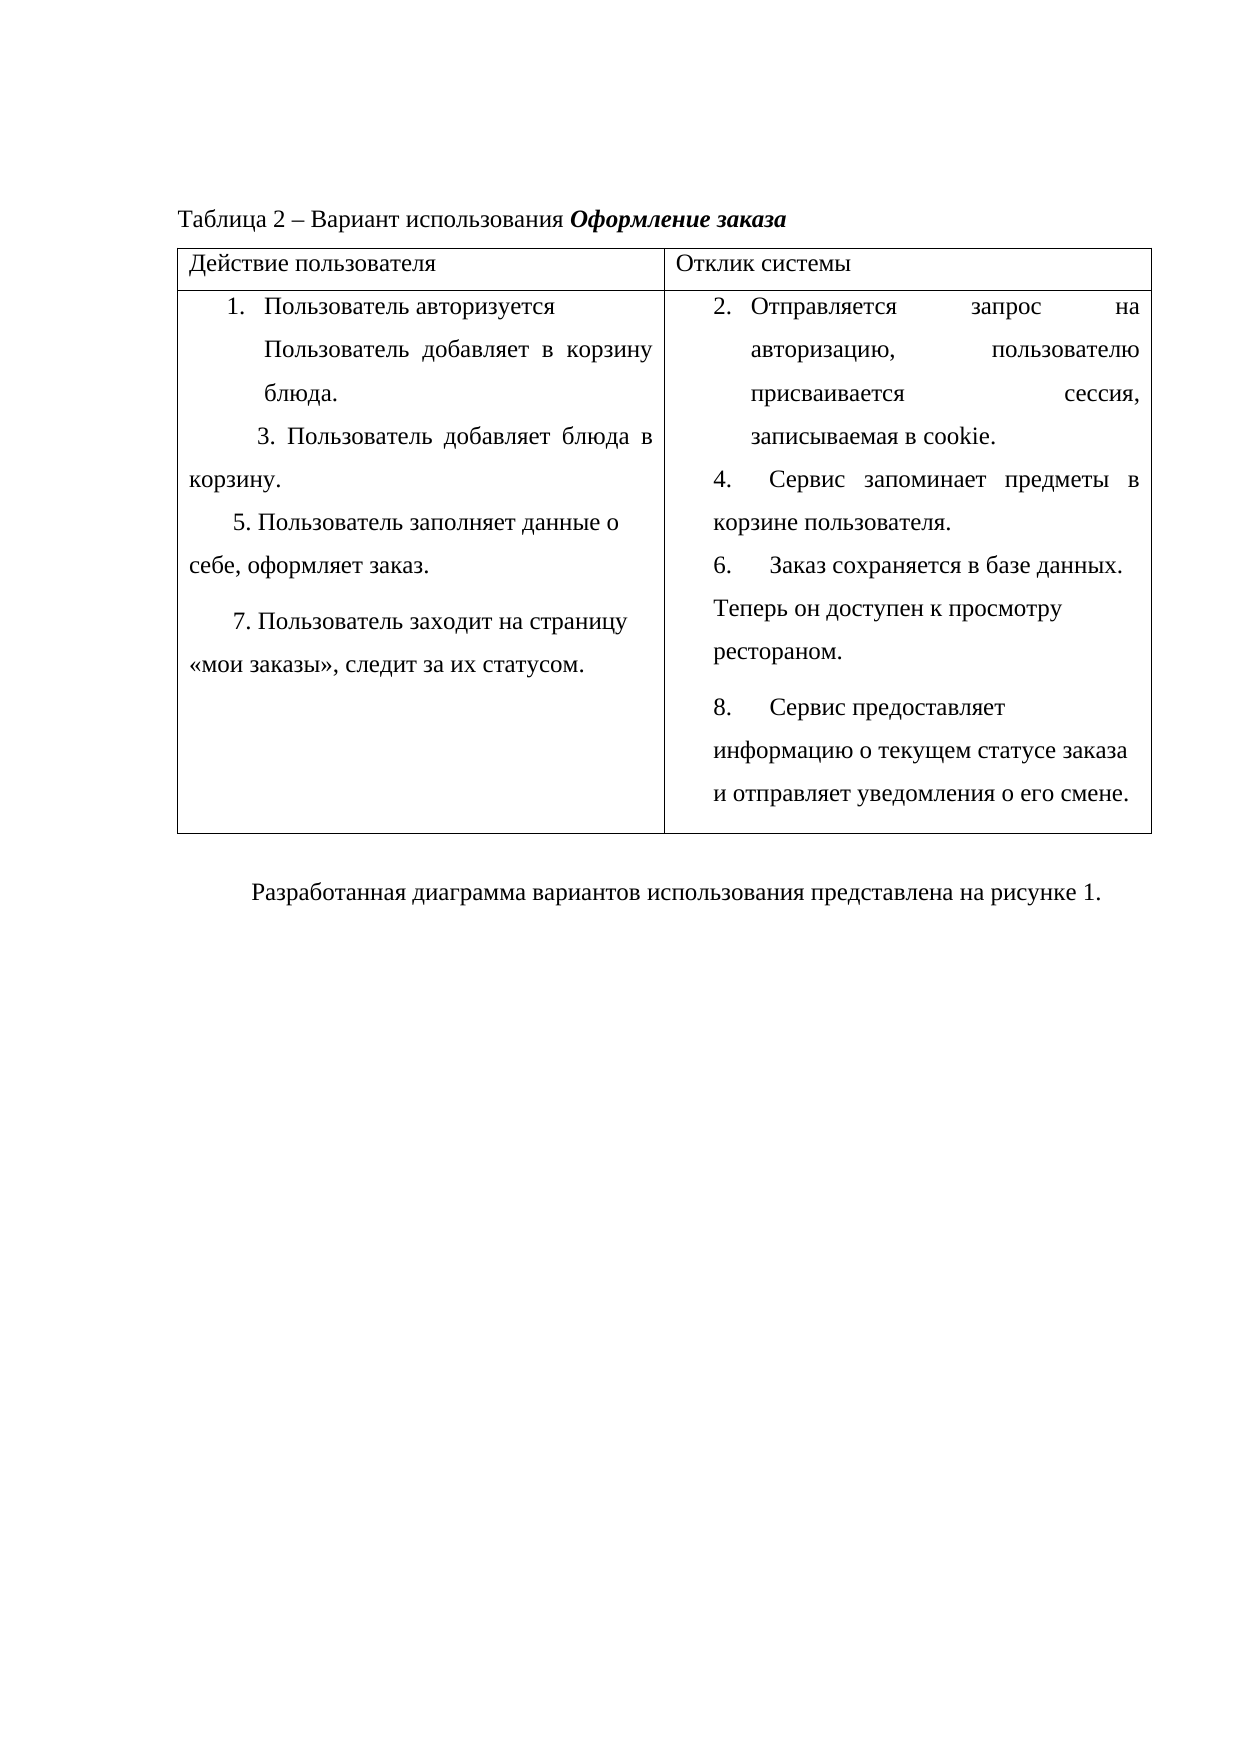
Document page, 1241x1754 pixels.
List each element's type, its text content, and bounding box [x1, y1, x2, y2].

text Разработанная диаграмма вариантов использования представлена на рисунке 1. [177, 877, 1152, 906]
text Таблица 2 – Вариант использования Оформление заказа [177, 204, 1152, 233]
table_cell Пользователь авторизуется Пользователь добавляет в корзину блюда. 3. Пользователь добавляет блюда в корзину. 5. Пользователь заполняет данные о себе, оформляет заказ. 7. Пользователь заходит на страницу «мои заказы», следит за их статусом. [178, 291, 664, 833]
table_cell Отправляется запрос на авторизацию, пользователю присваивается сессия, записываемая в cookie. 4. Сервис запоминает предметы в корзине пользователя. 6. Заказ сохраняется в базе данных. Теперь он доступен к просмотру рестораном. 8. Сервис предоставляет информацию о текущем статусе заказа и отправляет уведомления о его смене. [665, 291, 1151, 833]
table_header Действие пользователя [178, 249, 664, 290]
table_header Отклик системы [665, 249, 1151, 290]
